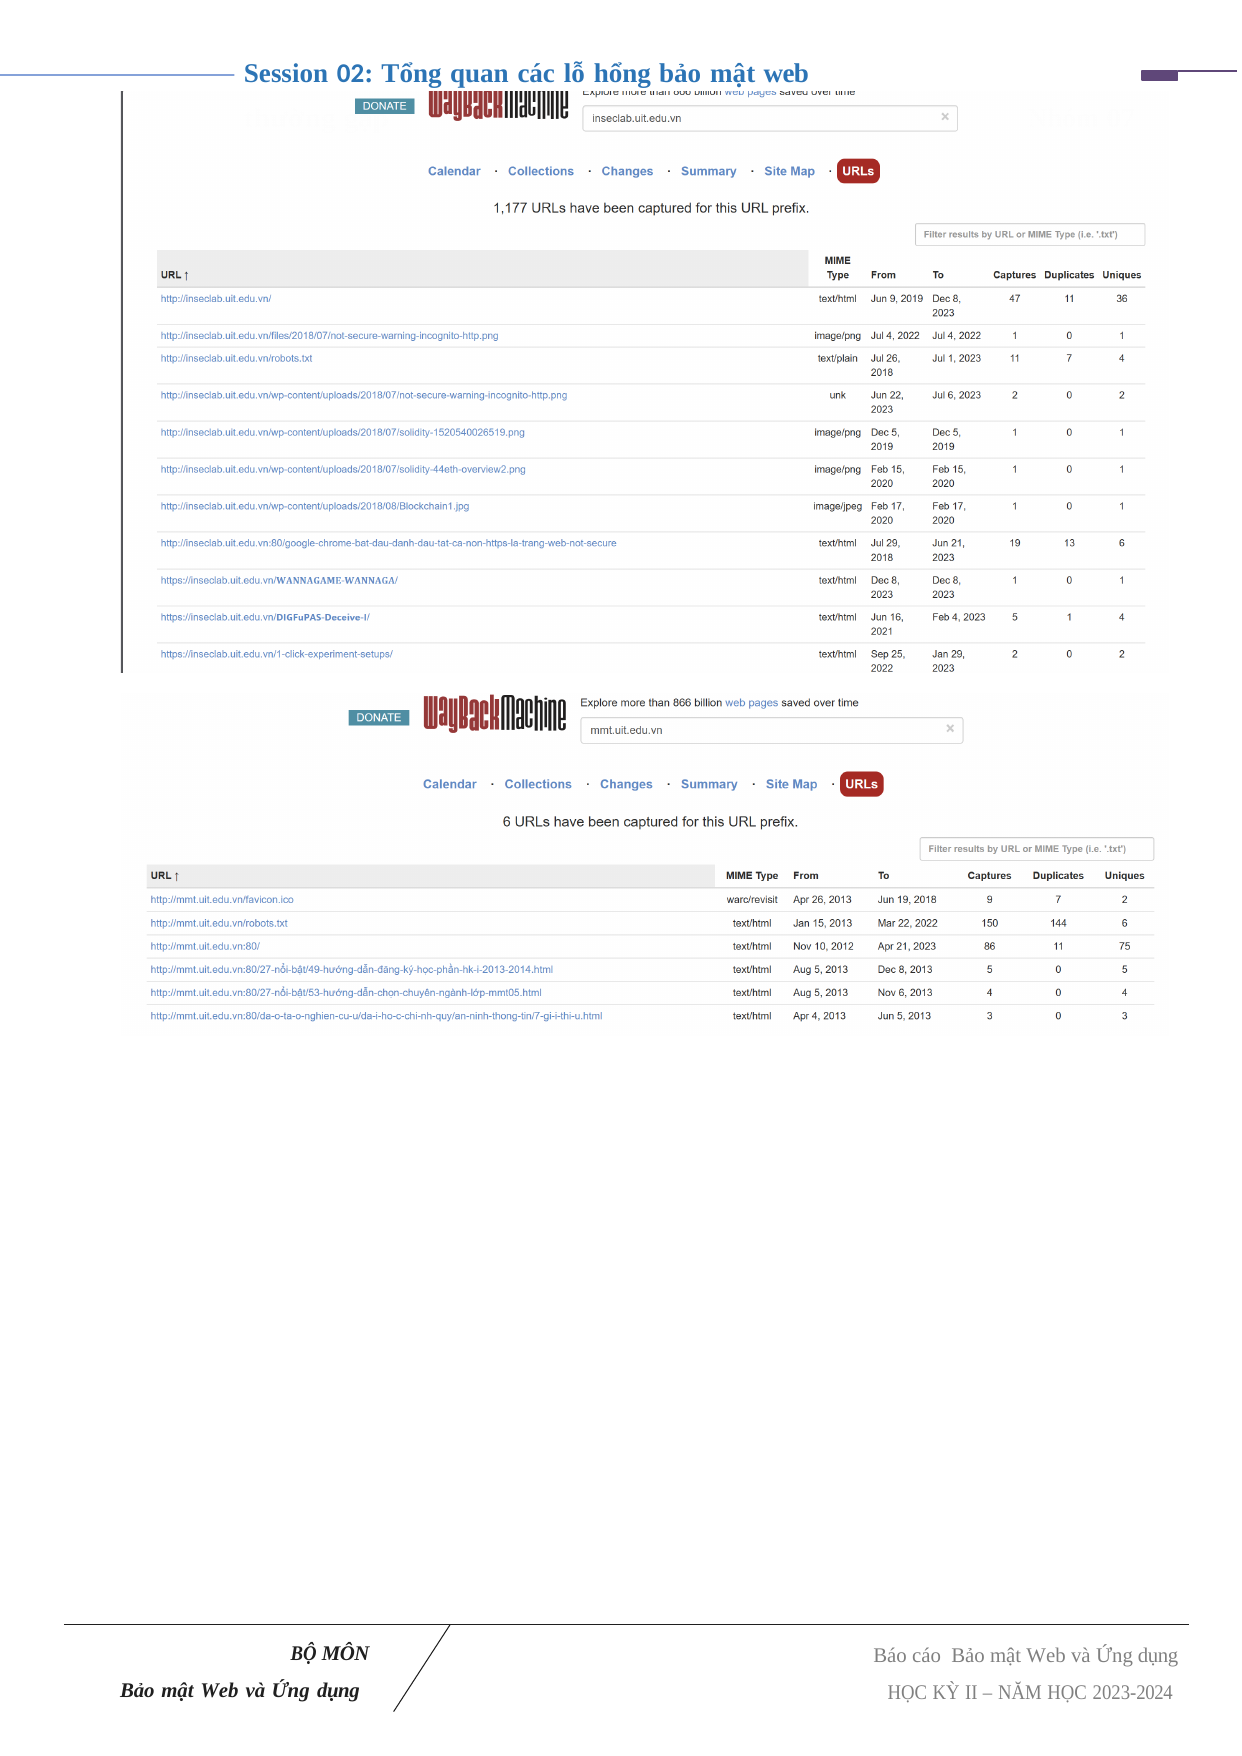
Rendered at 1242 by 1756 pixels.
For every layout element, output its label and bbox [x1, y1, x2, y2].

picture [120, 693, 1169, 1036]
picture [120, 91, 1169, 673]
